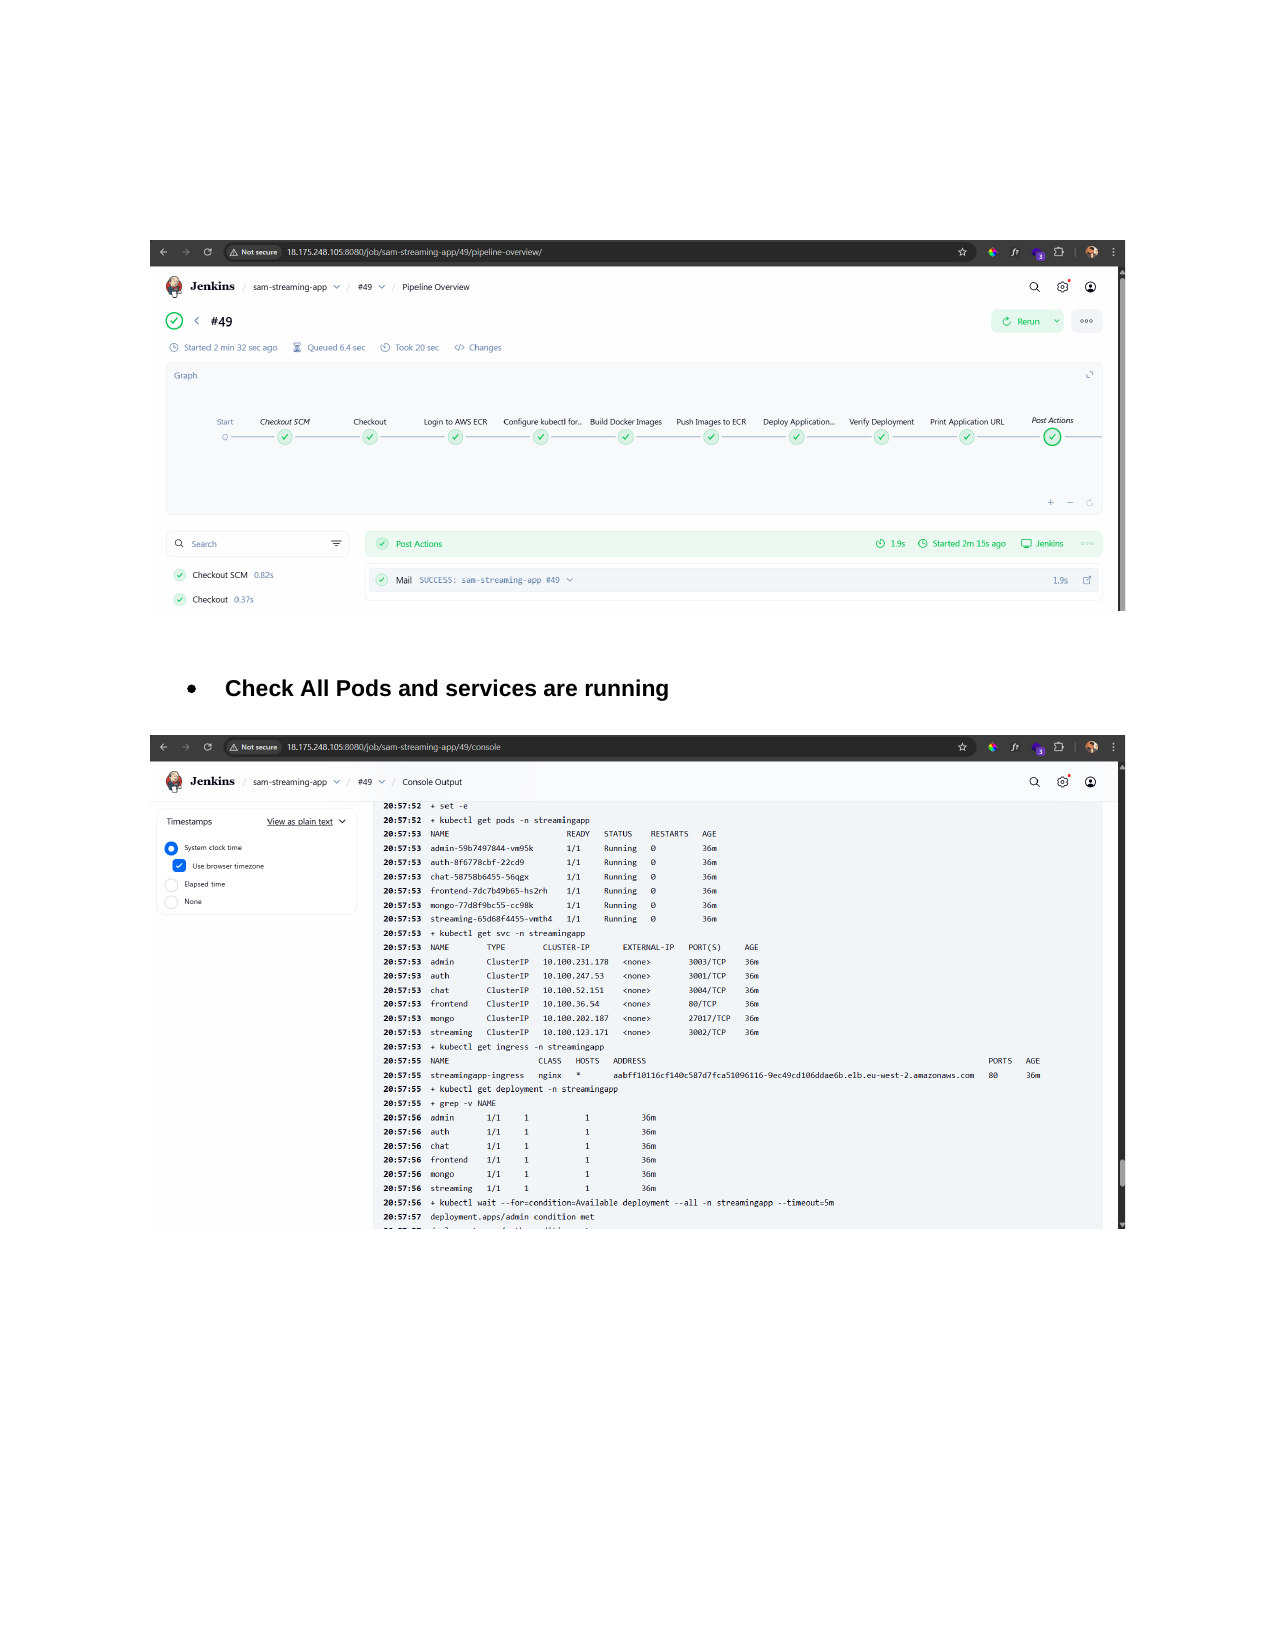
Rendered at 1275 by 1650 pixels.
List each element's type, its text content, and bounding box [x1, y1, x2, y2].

list Check All Pods and services are running [187, 675, 1125, 702]
picture [150, 735, 1125, 1229]
picture [150, 240, 1125, 611]
